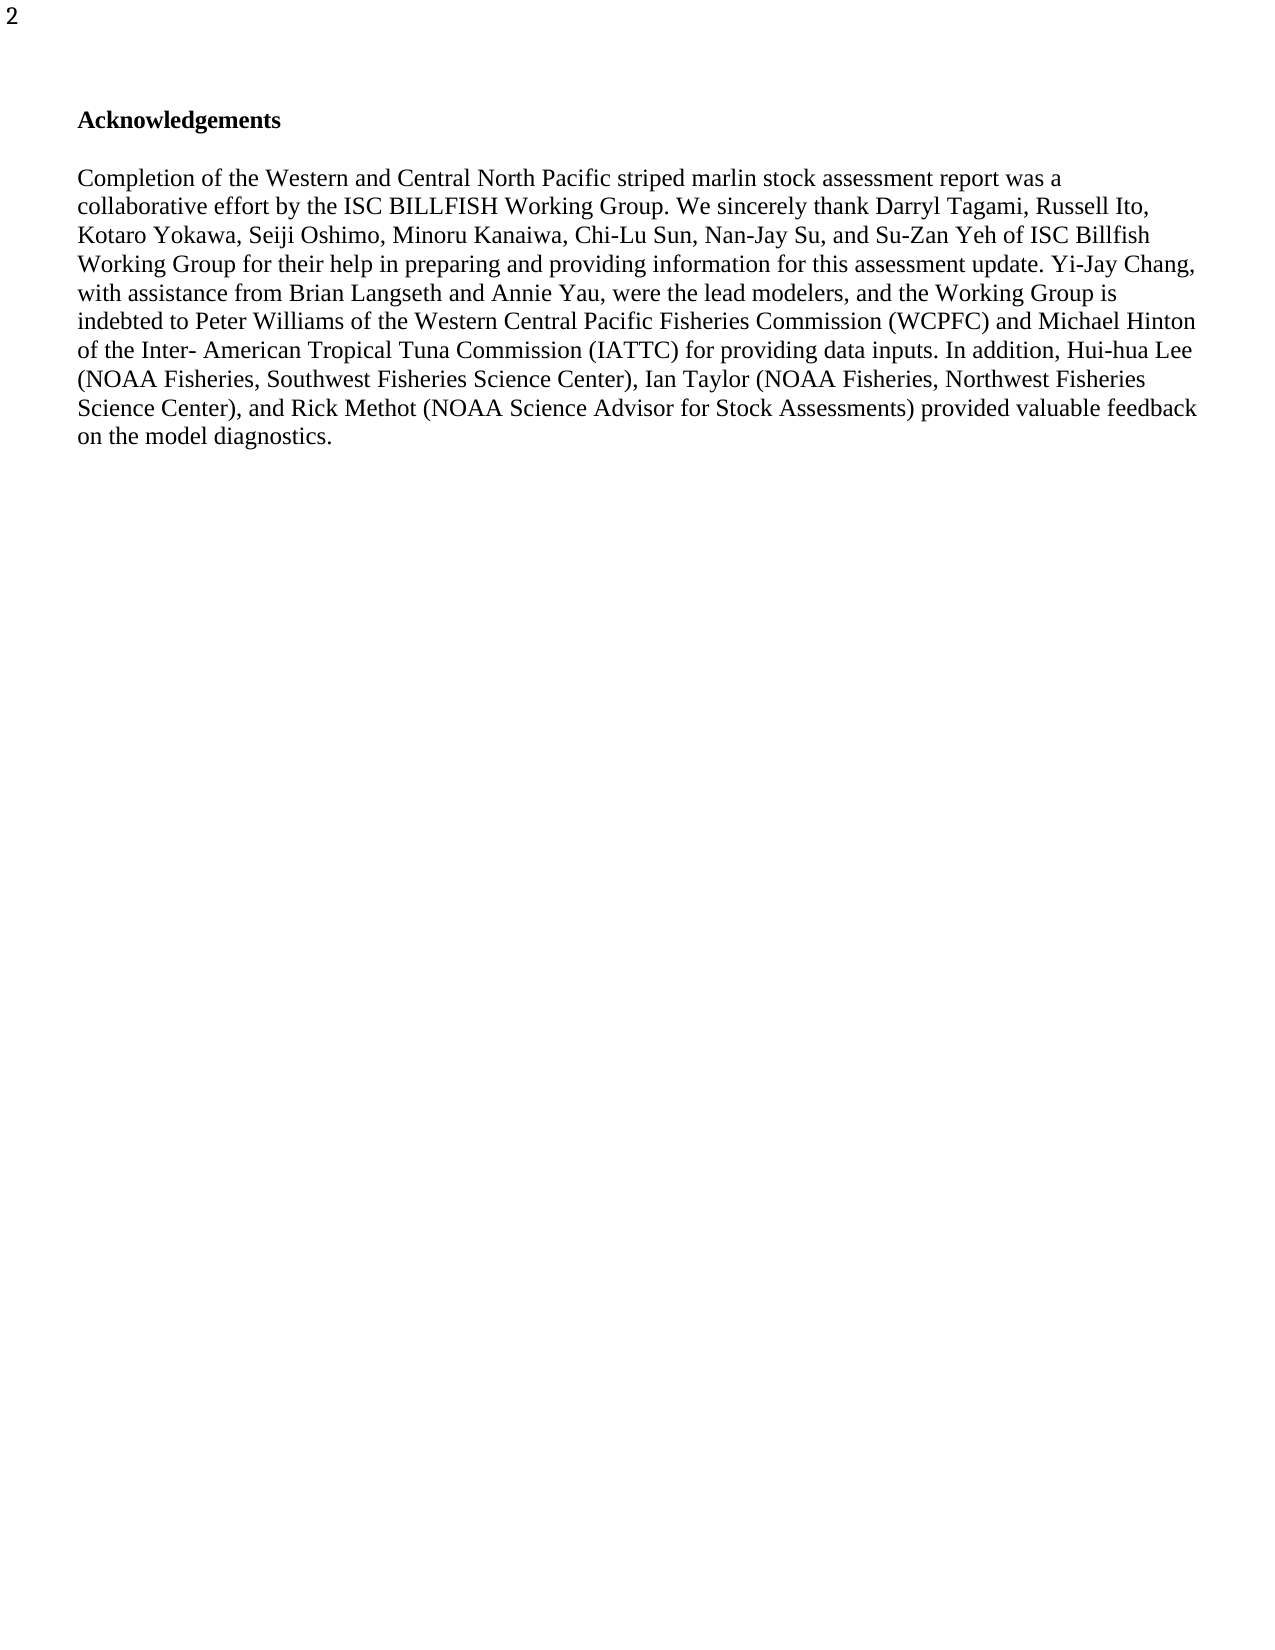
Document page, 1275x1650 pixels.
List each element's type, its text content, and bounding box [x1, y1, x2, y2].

subtitle Acknowledgements [77, 105, 1212, 134]
text Completion of the Western and Central North Pacific striped marlin stock assessment report was a collaborative effort by the ISC BILLFISH Working Group. We sincerely thank Darryl Tagami, Russell Ito, Kotaro Yokawa, Seiji Oshimo, Minoru Kanaiwa, Chi-Lu Sun, Nan-Jay Su, and Su-Zan Yeh of ISC Billfish Working Group for their help in preparing and providing information for this assessment update. Yi-Jay Chang, with assistance from Brian Langseth and Annie Yau, were the lead modelers, and the Working Group is indebted to Peter Williams of the Western Central Pacific Fisheries Commission (WCPFC) and Michael Hinton of the Inter- American Tropical Tuna Commission (IATTC) for providing data inputs. In addition, Hui-hua Lee (NOAA Fisheries, Southwest Fisheries Science Center), Ian Taylor (NOAA Fisheries, Northwest Fisheries Science Center), and Rick Methot (NOAA Science Advisor for Stock Assessments) provided valuable feedback on the model diagnostics. [77, 163, 1197, 450]
